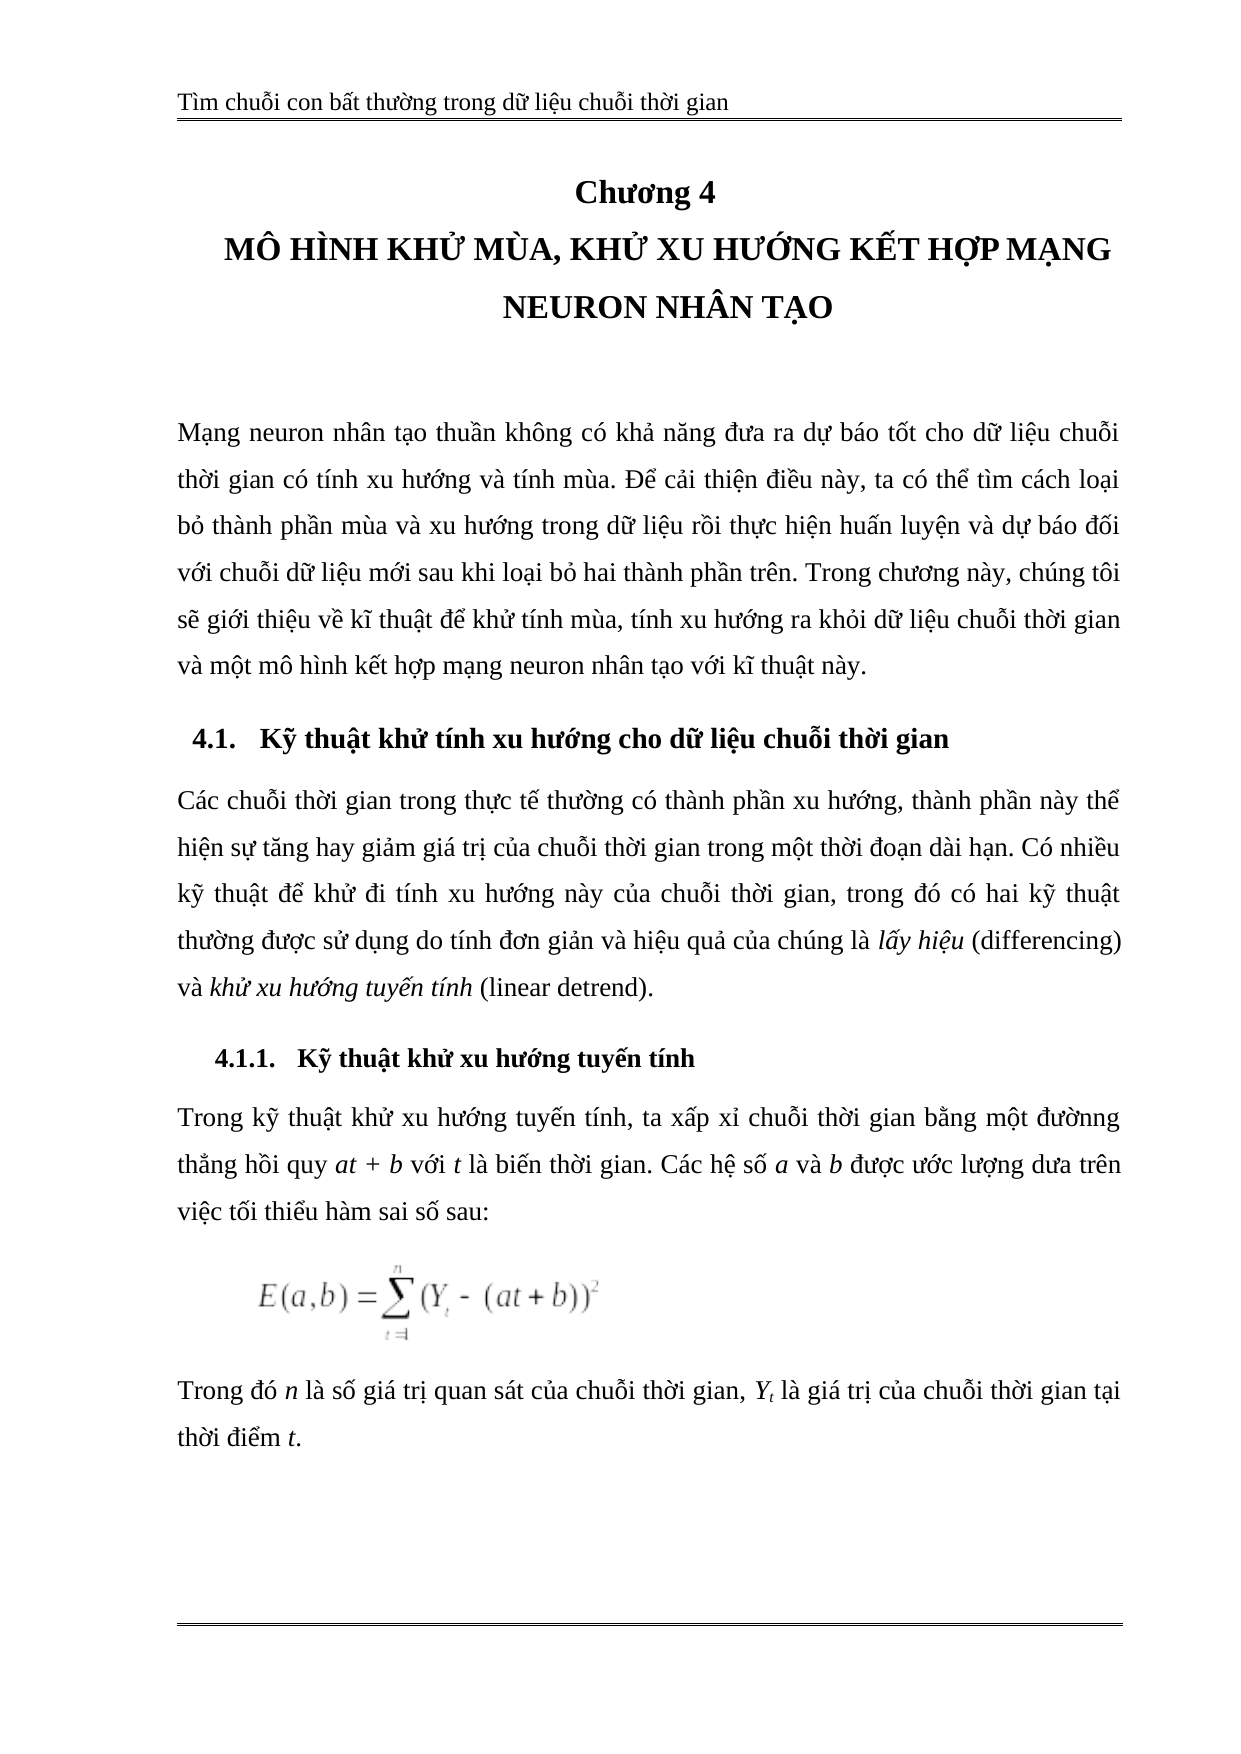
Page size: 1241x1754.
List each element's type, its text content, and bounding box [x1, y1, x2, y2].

subtitle Kỹ thuật khử tính xu hướng cho dữ liệu chuỗi thời gian [192, 721, 1122, 755]
text Trong đó n là số giá trị quan sát của chuỗi thời gian, Yt là giá trị của chuỗi thời gian tại thời điểm t. [177, 1374, 1122, 1452]
text Các chuỗi thời gian trong thực tế thường có thành phần xu hướng, thành phần này thể hiện sự tăng hay giảm giá trị của chuỗi thời gian trong một thời đoạn dài hạn. Có nhiều kỹ thuật để khử đi tính xu hướng này của chuỗi thời gian, trong đó có hai kỹ thuật thường được sử dụng do tính đơn giản và hiệu quả của chúng là lấy hiệu (differencing) và khử xu hướng tuyến tính (linear detrend). [177, 784, 1122, 1002]
subtitle MÔ HÌNH KHỬ MÙA, KHỬ XU HƯỚNG KẾT HỢP MẠNG NEURON NHÂN TẠO [177, 172, 1122, 325]
text Trong kỹ thuật khử xu hướng tuyến tính, ta xấp xỉ chuỗi thời gian bằng một đườnng thẳng hồi quy at + b với t là biến thời gian. Các hệ số a và b được ước lượng dưa trên việc tối thiểu hàm sai số sau: [177, 1101, 1122, 1226]
text Mạng neuron nhân tạo thuần không có khả năng đưa ra dự báo tốt cho dữ liệu chuỗi thời gian có tính xu hướng và tính mùa. Để cải thiện điều này, ta có thể tìm cách loại bỏ thành phần mùa và xu hướng trong dữ liệu rồi thực hiện huấn luyện và dự báo đối với chuỗi dữ liệu mới sau khi loại bỏ hai thành phần trên. Trong chương này, chúng tôi sẽ giới thiệu về kĩ thuật để khử tính mùa, tính xu hướng ra khỏi dữ liệu chuỗi thời gian và một mô hình kết hợp mạng neuron nhân tạo với kĩ thuật này. [177, 416, 1122, 681]
subtitle Kỹ thuật khử xu hướng tuyến tính [214, 1042, 1122, 1073]
